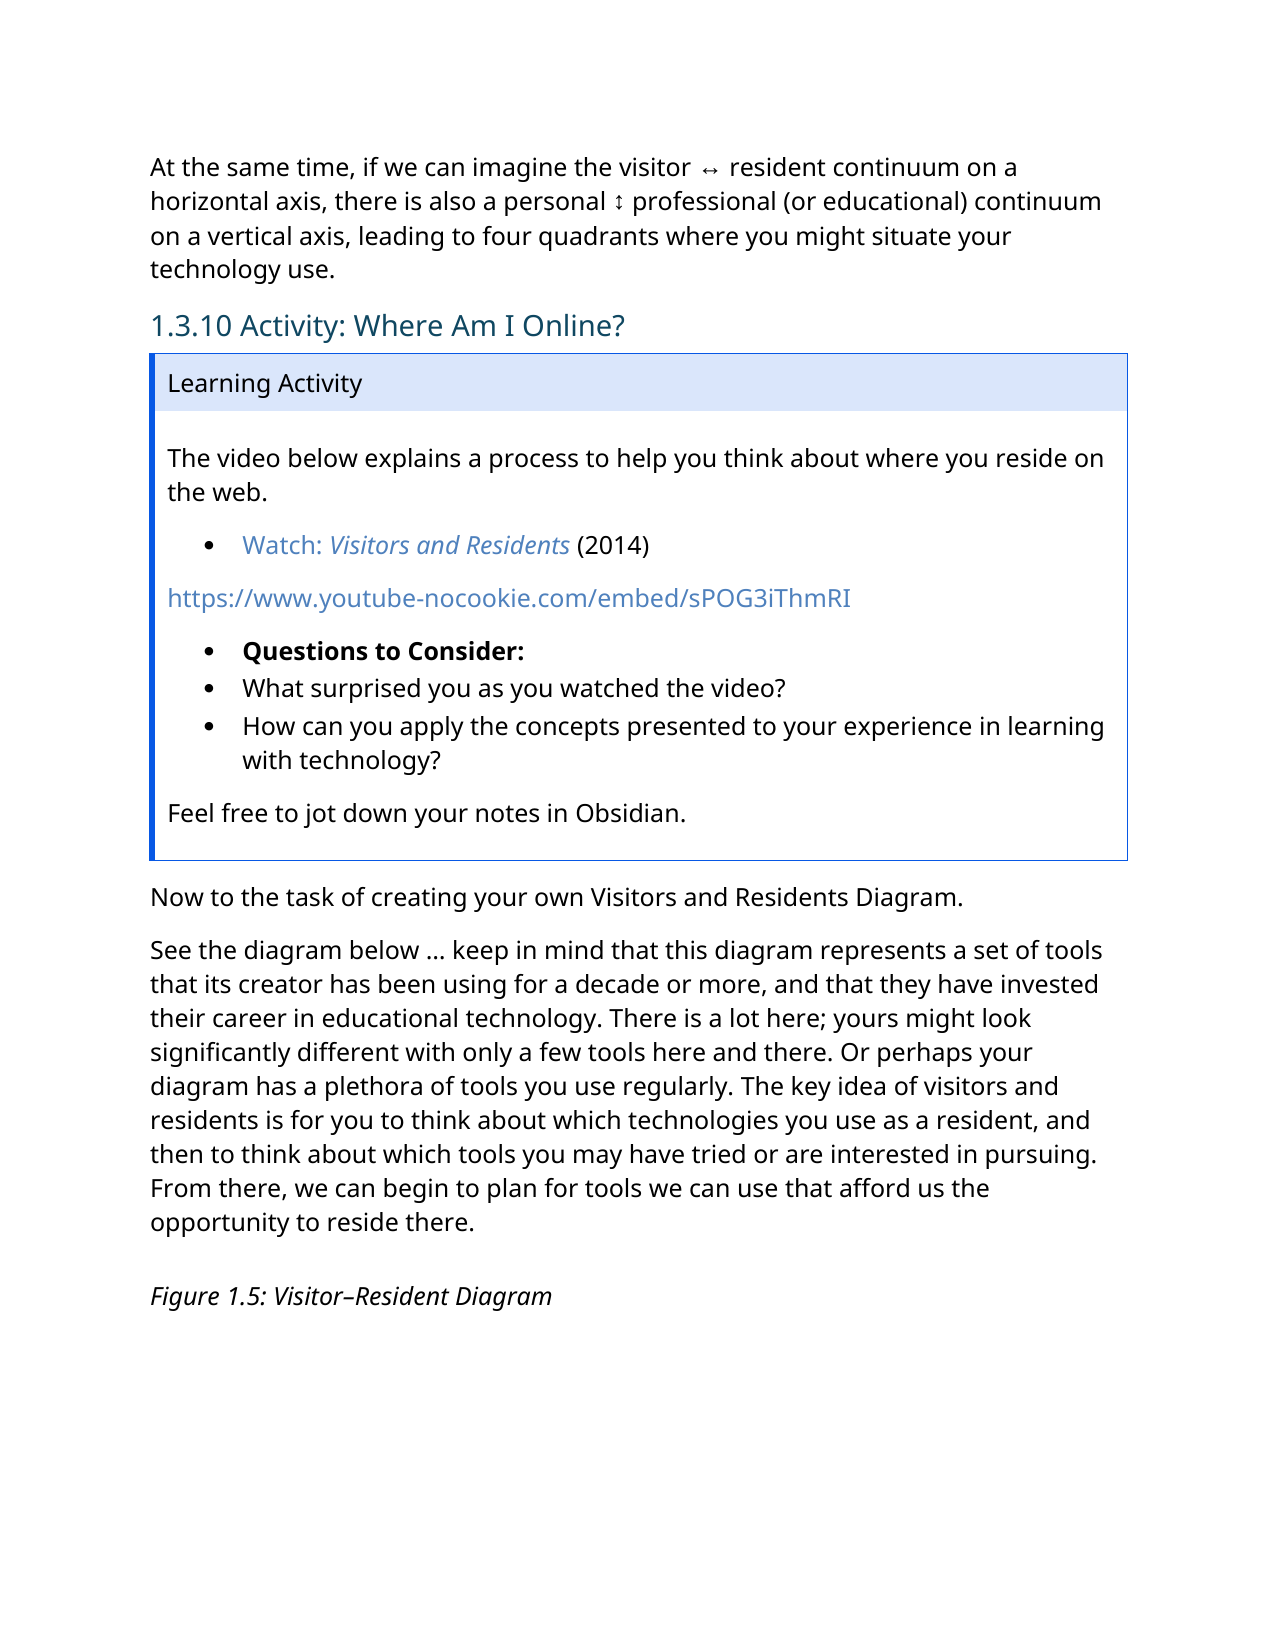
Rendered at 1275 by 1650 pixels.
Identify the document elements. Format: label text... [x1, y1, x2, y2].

subtitle 1.3.10 Activity: Where Am I Online? [150, 305, 1125, 345]
table_header Learning Activity [155, 354, 1127, 411]
text At the same time, if we can imagine the visitor resident continuum on a horizontal axis, there is also a personal professional (or educational) continuum on a vertical axis, leading to four quadrants where you might situate your technology use. [150, 150, 1125, 286]
table_cell The video below explains a process to help you think about where you reside on the web. Watch: Visitors and Residents (2014) https://www.youtube-nocookie.com/embed/sPOG3iThmRI Questions to Consider: What surprised you as you watched the video? How can you apply the concepts presented to your experience in learning with technology? Feel free to jot down your notes in Obsidian. [155, 411, 1127, 860]
text See the diagram below … keep in mind that this diagram represents a set of tools that its creator has been using for a decade or more, and that they have invested their career in educational technology. There is a lot here; yours might look significantly different with only a few tools here and there. Or perhaps your diagram has a plethora of tools you use regularly. The key idea of visitors and residents is for you to think about which technologies you use as a resident, and then to think about which tools you may have tried or are interested in pursuing. From there, we can begin to plan for tools we can use that afford us the opportunity to reside there. [150, 932, 1125, 1239]
text Now to the task of creating your own Visitors and Residents Diagram. [150, 879, 1125, 913]
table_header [139, 1258, 1114, 1325]
